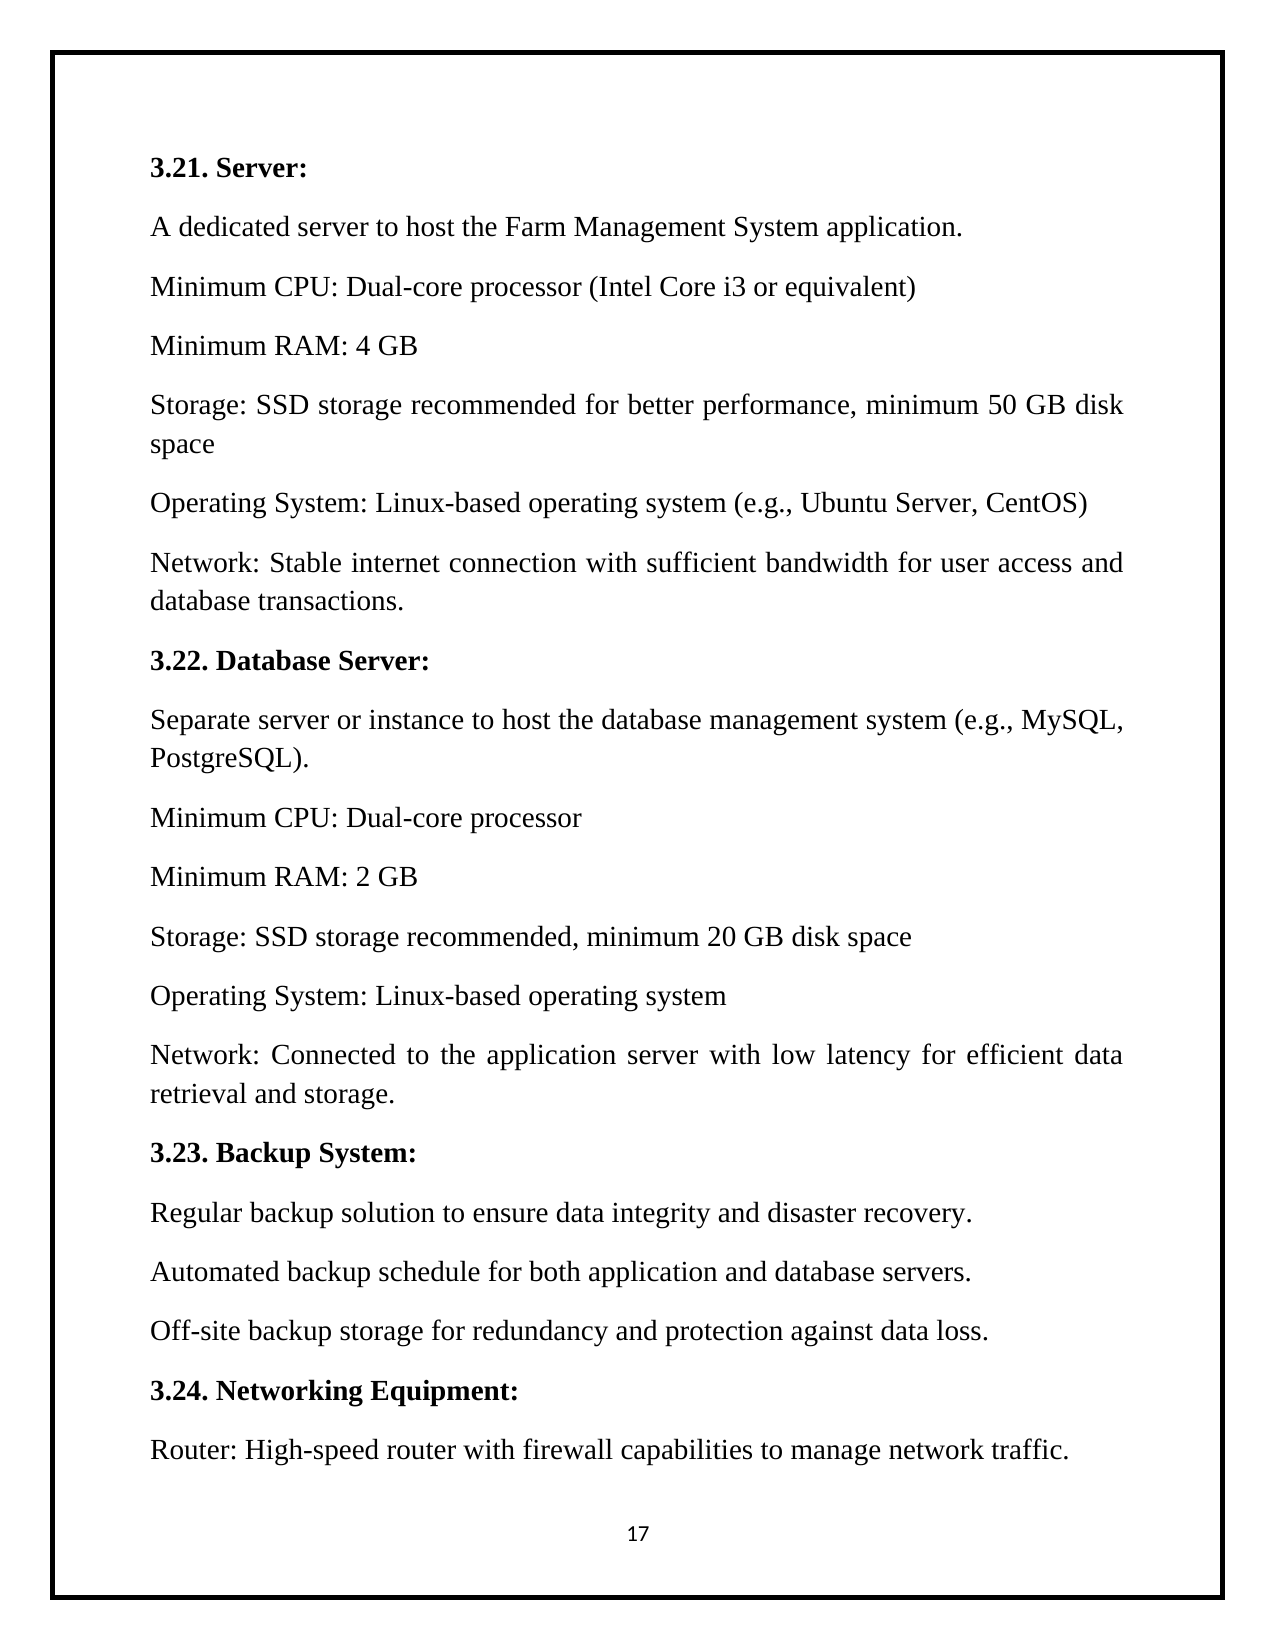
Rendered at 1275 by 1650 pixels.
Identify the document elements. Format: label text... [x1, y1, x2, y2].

text Separate server or instance to host the database management system (e.g., MySQL, PostgreSQL). [150, 702, 1125, 774]
text Network: Stable internet connection with sufficient bandwidth for user access and database transactions. [150, 545, 1125, 617]
text Off-site backup storage for redundancy and protection against data loss. [150, 1313, 1125, 1347]
text Router: High-speed router with firewall capabilities to manage network traffic. [150, 1432, 1125, 1466]
text Operating System: Linux-based operating system [150, 978, 1125, 1012]
text A dedicated server to host the Farm Management System application. [150, 209, 1125, 243]
text Network: Connected to the application server with low latency for efficient data retrieval and storage. [150, 1037, 1125, 1109]
text Minimum RAM: 2 GB [150, 859, 1125, 893]
text Minimum CPU: Dual-core processor [150, 800, 1125, 833]
text 3.23. Backup System: [150, 1135, 1125, 1169]
text Automated backup schedule for both application and database servers. [150, 1254, 1125, 1288]
text Storage: SSD storage recommended, minimum 20 GB disk space [150, 919, 1125, 952]
text 3.22. Database Server: [150, 643, 1125, 676]
text Regular backup solution to ensure data integrity and disaster recovery. [150, 1195, 1125, 1228]
text Operating System: Linux-based operating system (e.g., Ubuntu Server, CentOS) [150, 485, 1125, 519]
text Minimum CPU: Dual-core processor (Intel Core i3 or equivalent) [150, 269, 1125, 302]
text Minimum RAM: 4 GB [150, 328, 1125, 362]
text 3.21. Server: [150, 150, 1125, 183]
text Storage: SSD storage recommended for better performance, minimum 50 GB disk space [150, 387, 1125, 459]
text 3.24. Networking Equipment: [150, 1373, 1125, 1406]
